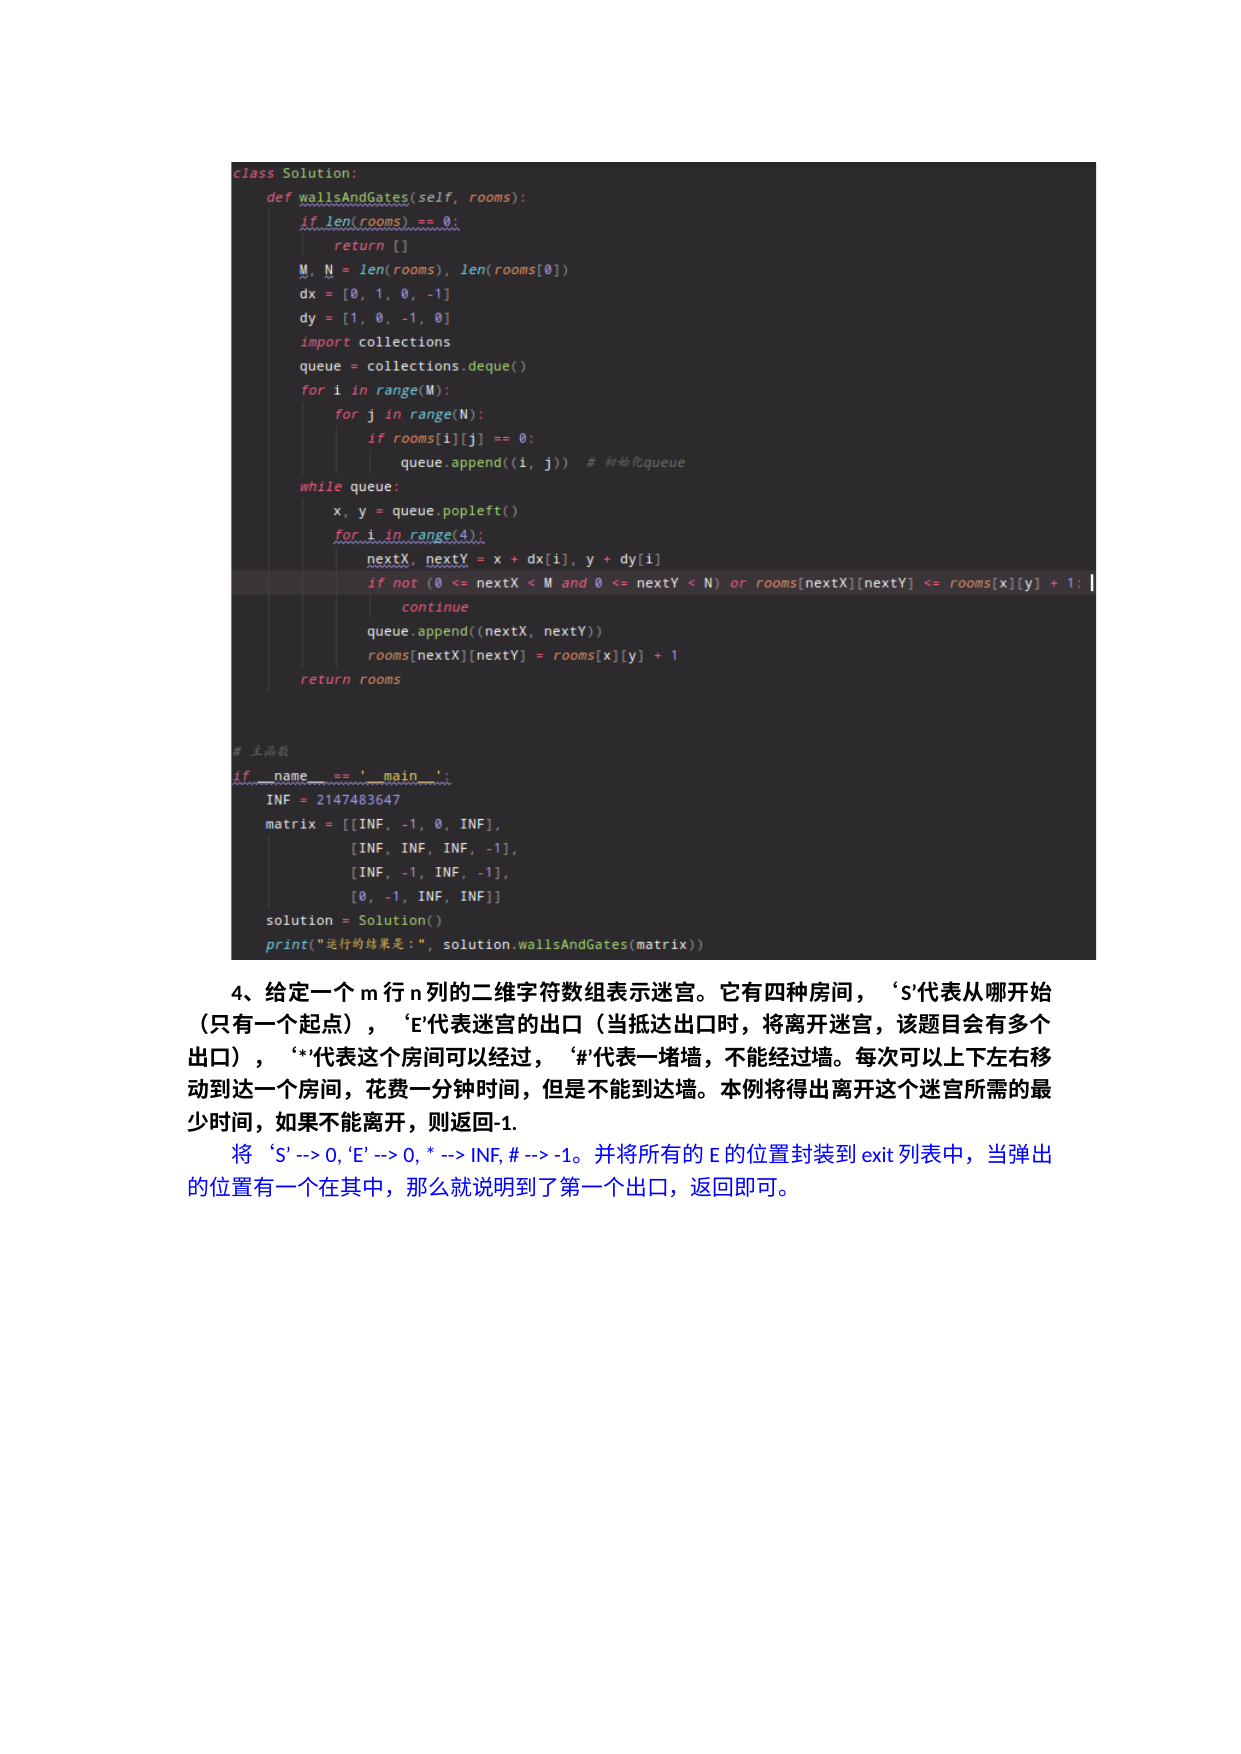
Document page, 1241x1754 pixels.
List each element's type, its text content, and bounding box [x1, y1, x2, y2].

picture [231, 162, 1097, 960]
list 4、给定一个m行n列的二维字符数组表示迷宫。它有四种房间，‘S’代表从哪开始（只有一个起点），‘E’代表迷宫的出口（当抵达出口时，将离开迷宫，该题目会有多个出口），‘*’代表这个房间可以经过，‘#’代表一堵墙，不能经过墙。每次可以上下左右移动到达一个房间，花费一分钟时间，但是不能到达墙。本例将得出离开这个迷宫所需的最少时间，如果不能离开，则返回-1. [187, 974, 1053, 1137]
list 将‘S’ --> 0, ‘E’ --> 0, * --> INF, # --> -1。并将所有的E的位置封装到exit列表中，当弹出的位置有一个在其中，那么就说明到了第一个出口，返回即可。 [187, 1137, 1053, 1202]
